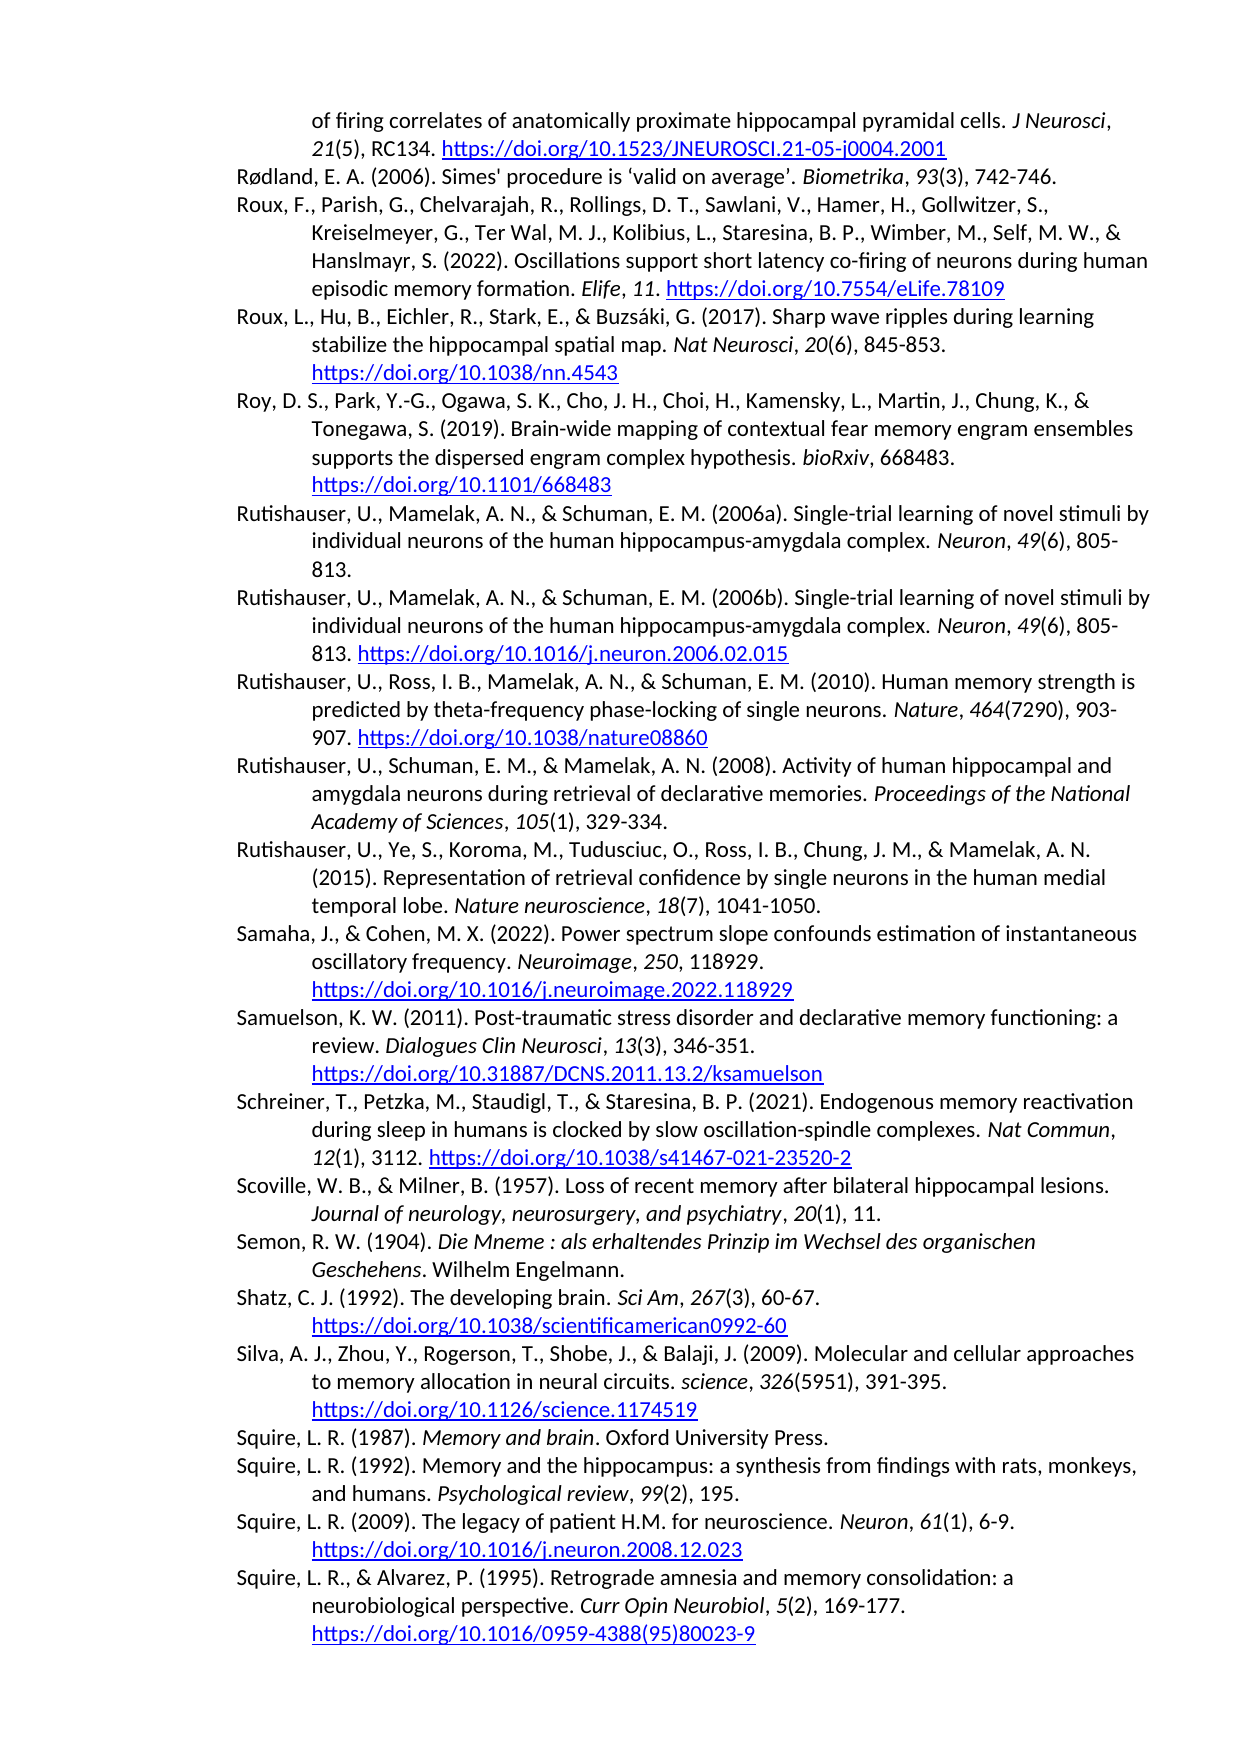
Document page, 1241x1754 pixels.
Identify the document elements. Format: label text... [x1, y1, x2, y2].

text Rutishauser, U., Mamelak, A. N., & Schuman, E. M. (2006a). Single-trial learning of novel stimuli by individual neurons of the human hippocampus-amygdala complex. Neuron, 49(6), 805-813. [236, 499, 1152, 583]
text Silva, A. J., Zhou, Y., Rogerson, T., Shobe, J., & Balaji, J. (2009). Molecular and cellular approaches to memory allocation in neural circuits. science, 326(5951), 391-395. https://doi.org/10.1126/science.1174519 [236, 1339, 1152, 1423]
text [236, 106, 1152, 162]
text Squire, L. R. (2009). The legacy of patient H.M. for neuroscience. Neuron, 61(1), 6-9. https://doi.org/10.1016/j.neuron.2008.12.023 [236, 1507, 1152, 1563]
text Rutishauser, U., Mamelak, A. N., & Schuman, E. M. (2006b). Single-trial learning of novel stimuli by individual neurons of the human hippocampus-amygdala complex. Neuron, 49(6), 805-813. https://doi.org/10.1016/j.neuron.2006.02.015 [236, 583, 1152, 667]
text Roux, L., Hu, B., Eichler, R., Stark, E., & Buzsáki, G. (2017). Sharp wave ripples during learning stabilize the hippocampal spatial map. Nat Neurosci, 20(6), 845-853. https://doi.org/10.1038/nn.4543 [236, 302, 1152, 387]
text Schreiner, T., Petzka, M., Staudigl, T., & Staresina, B. P. (2021). Endogenous memory reactivation during sleep in humans is clocked by slow oscillation-spindle complexes. Nat Commun, 12(1), 3112. https://doi.org/10.1038/s41467-021-23520-2 [236, 1087, 1152, 1171]
text Semon, R. W. (1904). Die Mneme : als erhaltendes Prinzip im Wechsel des organischen Geschehens. Wilhelm Engelmann. [236, 1227, 1152, 1283]
text Samuelson, K. W. (2011). Post-traumatic stress disorder and declarative memory functioning: a review. Dialogues Clin Neurosci, 13(3), 346-351. https://doi.org/10.31887/DCNS.2011.13.2/ksamuelson [236, 1003, 1152, 1087]
text Scoville, W. B., & Milner, B. (1957). Loss of recent memory after bilateral hippocampal lesions. Journal of neurology, neurosurgery, and psychiatry, 20(1), 11. [236, 1171, 1152, 1227]
text Shatz, C. J. (1992). The developing brain. Sci Am, 267(3), 60-67. https://doi.org/10.1038/scientificamerican0992-60 [236, 1283, 1152, 1339]
text Roux, F., Parish, G., Chelvarajah, R., Rollings, D. T., Sawlani, V., Hamer, H., Gollwitzer, S., Kreiselmeyer, G., Ter Wal, M. J., Kolibius, L., Staresina, B. P., Wimber, M., Self, M. W., & Hanslmayr, S. (2022). Oscillations support short latency co-firing of neurons during human episodic memory formation. Elife, 11. https://doi.org/10.7554/eLife.78109 [236, 190, 1152, 302]
text Squire, L. R., & Alvarez, P. (1995). Retrograde amnesia and memory consolidation: a neurobiological perspective. Curr Opin Neurobiol, 5(2), 169-177. https://doi.org/10.1016/0959-4388(95)80023-9 [236, 1563, 1152, 1647]
text Samaha, J., & Cohen, M. X. (2022). Power spectrum slope confounds estimation of instantaneous oscillatory frequency. Neuroimage, 250, 118929. https://doi.org/10.1016/j.neuroimage.2022.118929 [236, 919, 1152, 1003]
text Rødland, E. A. (2006). Simes' procedure is ‘valid on average’. Biometrika, 93(3), 742-746. [236, 162, 1152, 190]
text Rutishauser, U., Ross, I. B., Mamelak, A. N., & Schuman, E. M. (2010). Human memory strength is predicted by theta-frequency phase-locking of single neurons. Nature, 464(7290), 903-907. https://doi.org/10.1038/nature08860 [236, 667, 1152, 751]
text Squire, L. R. (1987). Memory and brain. Oxford University Press. [236, 1423, 1152, 1451]
text Squire, L. R. (1992). Memory and the hippocampus: a synthesis from findings with rats, monkeys, and humans. Psychological review, 99(2), 195. [236, 1451, 1152, 1507]
text Rutishauser, U., Schuman, E. M., & Mamelak, A. N. (2008). Activity of human hippocampal and amygdala neurons during retrieval of declarative memories. Proceedings of the National Academy of Sciences, 105(1), 329-334. [236, 751, 1152, 835]
text Roy, D. S., Park, Y.-G., Ogawa, S. K., Cho, J. H., Choi, H., Kamensky, L., Martin, J., Chung, K., & Tonegawa, S. (2019). Brain-wide mapping of contextual fear memory engram ensembles supports the dispersed engram complex hypothesis. bioRxiv, 668483. https://doi.org/10.1101/668483 [236, 387, 1152, 499]
text Rutishauser, U., Ye, S., Koroma, M., Tudusciuc, O., Ross, I. B., Chung, J. M., & Mamelak, A. N. (2015). Representation of retrieval confidence by single neurons in the human medial temporal lobe. Nature neuroscience, 18(7), 1041-1050. [236, 835, 1152, 919]
